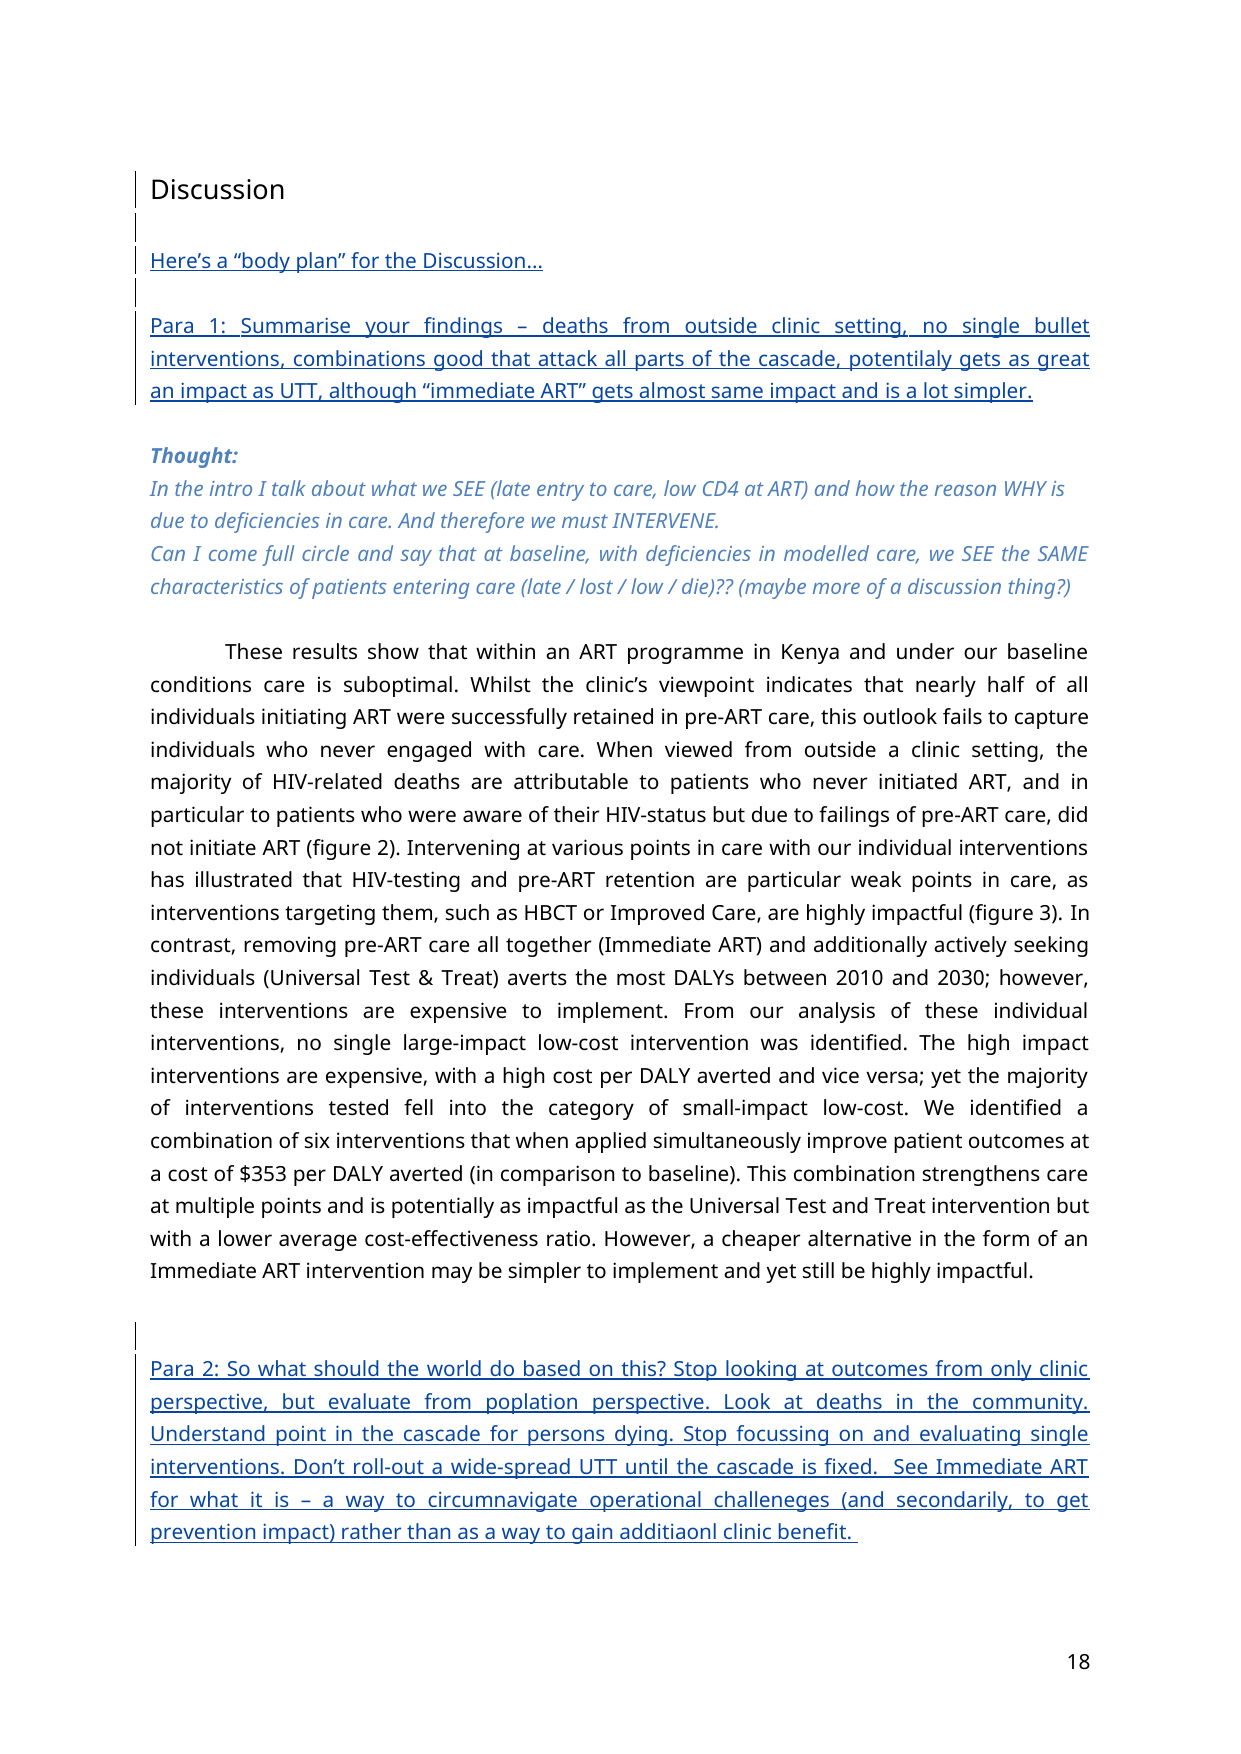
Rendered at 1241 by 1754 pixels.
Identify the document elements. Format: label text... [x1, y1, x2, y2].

text Thought: [150, 441, 1090, 470]
subtitle Discussion [150, 171, 1090, 208]
text Can I come full circle and say that at baseline, with deficiencies in modelled care, we SEE the SAME characteristics of patients entering care (late / lost / low / die)?? (maybe more of a discussion thing?) [150, 539, 1090, 600]
text These results show that within an ART programme in Kenya and under our baseline conditions care is suboptimal. Whilst the clinic’s viewpoint indicates that nearly half of all individuals initiating ART were successfully retained in pre-ART care, this outlook fails to capture individuals who never engaged with care. When viewed from outside a clinic setting, the majority of HIV-related deaths are attributable to patients who never initiated ART, and in particular to patients who were aware of their HIV-status but due to failings of pre-ART care, did not initiate ART (figure 2). Intervening at various points in care with our individual interventions has illustrated that HIV-testing and pre-ART retention are particular weak points in care, as interventions targeting them, such as HBCT or Improved Care, are highly impactful (figure 3). In contrast, removing pre-ART care all together (Immediate ART) and additionally actively seeking individuals (Universal Test & Treat) averts the most DALYs between 2010 and 2030; however, these interventions are expensive to implement. From our analysis of these individual interventions, no single large-impact low-cost intervention was identified. The high impact interventions are expensive, with a high cost per DALY averted and vice versa; yet the majority of interventions tested fell into the category of small-impact low-cost. We identified a combination of six interventions that when applied simultaneously improve patient outcomes at a cost of $353 per DALY averted (in comparison to baseline). This combination strengthens care at multiple points and is potentially as impactful as the Universal Test and Treat intervention but with a lower average cost-effectiveness ratio. However, a cheaper alternative in the form of an Immediate ART intervention may be simpler to implement and yet still be highly impactful. [150, 637, 1090, 1285]
text In the intro I talk about what we SEE (late entry to care, low CD4 at ART) and how the reason WHY is due to deficiencies in care. And therefore we must INTERVENE. [150, 474, 1090, 535]
